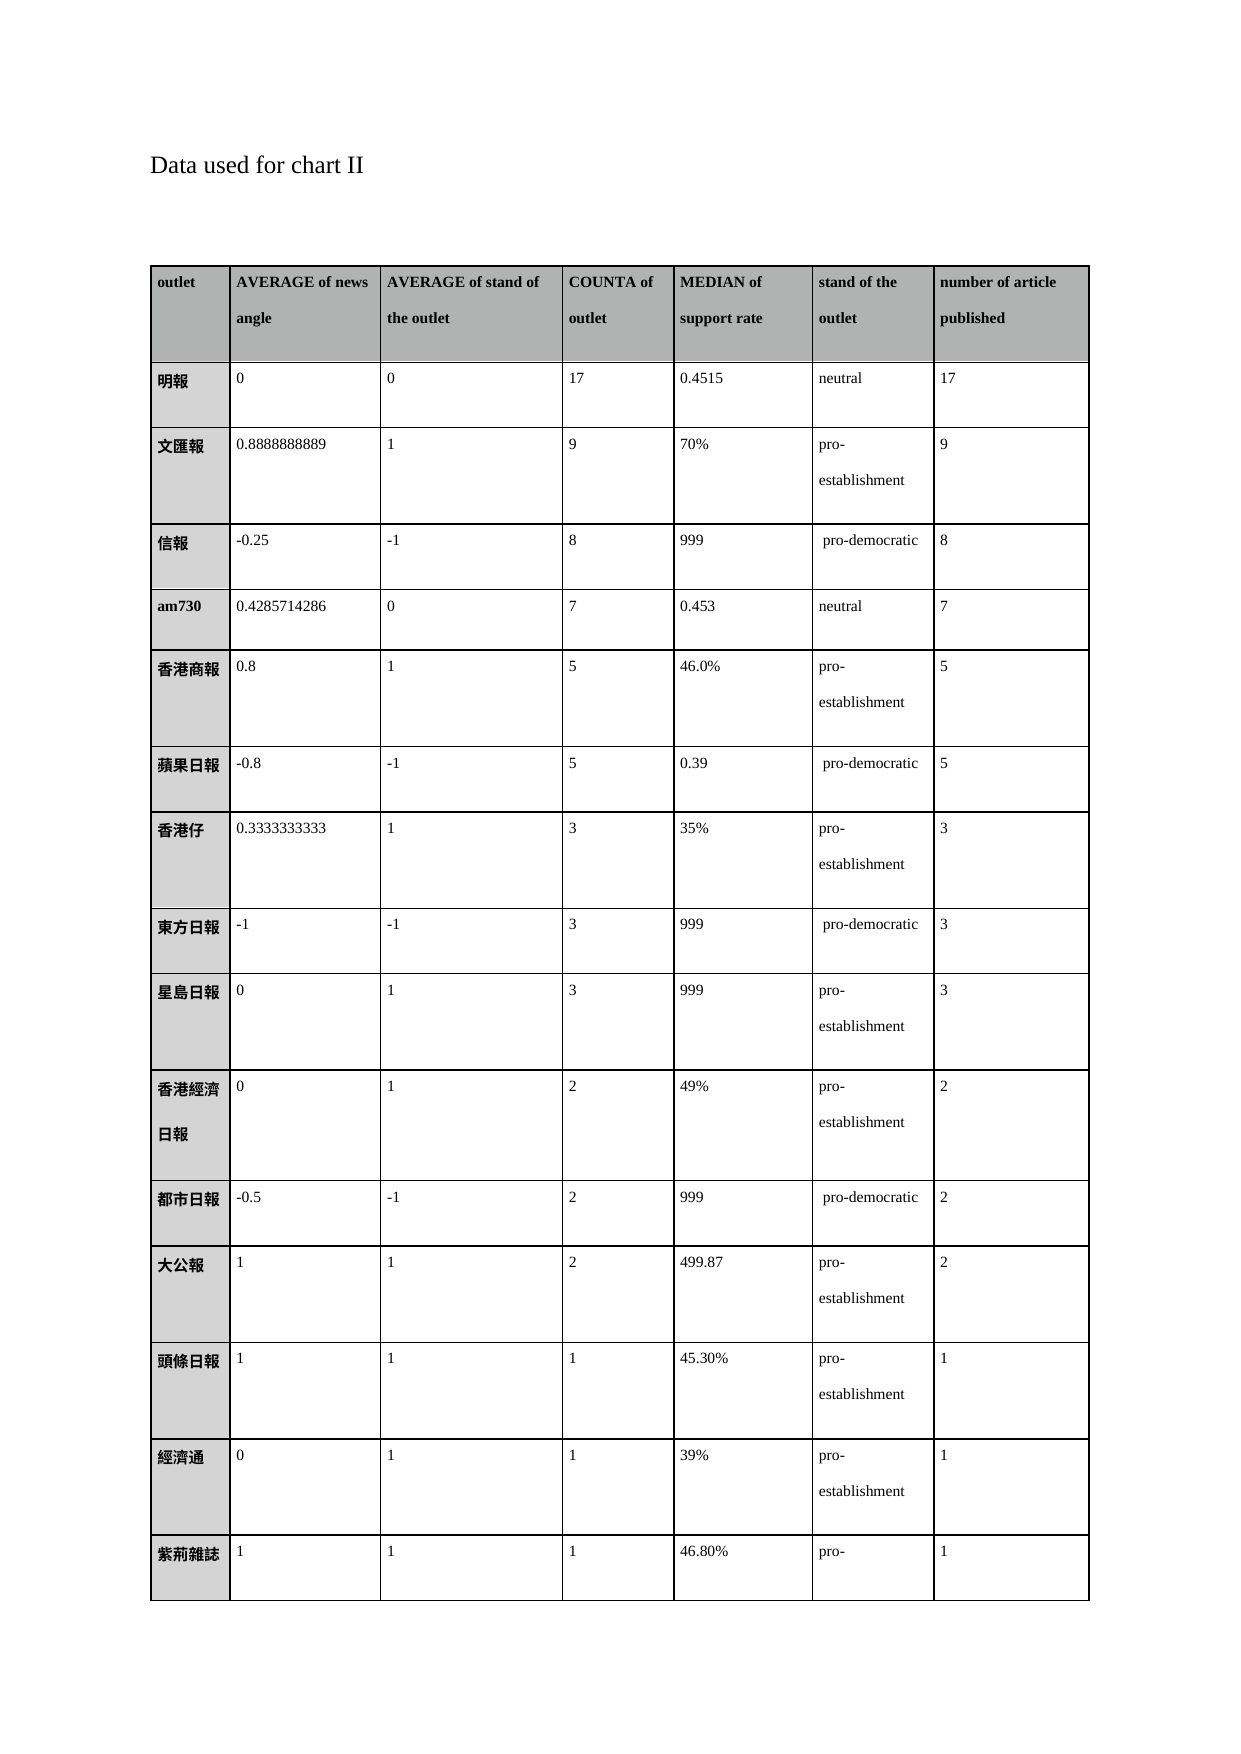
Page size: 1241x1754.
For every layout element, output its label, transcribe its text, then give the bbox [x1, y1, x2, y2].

table_cell 紫荊雜誌 [152, 1536, 229, 1600]
table_cell -0.5 [231, 1181, 380, 1245]
table_cell 35% [675, 813, 812, 907]
table_cell neutral [813, 363, 933, 427]
table_cell 2 [563, 1181, 673, 1245]
table_header number of article published [935, 267, 1088, 361]
table_cell 499.87 [675, 1247, 812, 1341]
table_cell -1 [231, 909, 380, 973]
table_cell 5 [563, 651, 673, 746]
table_cell pro-establishment [813, 813, 933, 907]
table_cell 0 [381, 590, 562, 649]
table_cell 3 [935, 974, 1088, 1069]
table_cell 1 [381, 1247, 562, 1341]
table_header MEDIAN of support rate [675, 267, 812, 361]
table_cell 3 [935, 813, 1088, 907]
table_cell pro-establishment [813, 1343, 933, 1438]
table_cell 0.8 [231, 651, 380, 746]
table_cell 0.453 [675, 590, 812, 649]
table_cell 經濟通 [152, 1440, 229, 1534]
table_cell -1 [381, 747, 562, 811]
table_cell 1 [563, 1440, 673, 1534]
table_cell 9 [935, 428, 1088, 523]
table_cell 0 [231, 974, 380, 1069]
table_cell 2 [563, 1071, 673, 1180]
table_header COUNTA of outlet [563, 267, 673, 361]
table_cell 3 [563, 974, 673, 1069]
table_cell 1 [231, 1343, 380, 1438]
table_cell 香港商報 [152, 651, 229, 746]
table_cell 3 [563, 813, 673, 907]
table_cell 46.0% [675, 651, 812, 746]
table_cell -0.8 [231, 747, 380, 811]
table_cell 香港仔 [152, 813, 229, 907]
table_cell 1 [935, 1343, 1088, 1438]
table_cell 1 [381, 974, 562, 1069]
table_cell -1 [381, 1181, 562, 1245]
table_cell 香港經濟日報 [152, 1071, 229, 1180]
table_cell 3 [935, 909, 1088, 973]
table_cell 45.30% [675, 1343, 812, 1438]
table_cell 7 [563, 590, 673, 649]
table_cell -1 [381, 525, 562, 588]
table_cell 46.80% [675, 1536, 812, 1600]
table_cell 8 [563, 525, 673, 588]
table_header AVERAGE of stand of the outlet [381, 267, 562, 361]
table_cell 70% [675, 428, 812, 523]
table_cell 東方日報 [152, 909, 229, 973]
table_cell 蘋果日報 [152, 747, 229, 811]
table_cell 8 [935, 525, 1088, 588]
table_cell 都市日報 [152, 1181, 229, 1245]
table_cell 大公報 [152, 1247, 229, 1341]
table_cell 1 [935, 1536, 1088, 1600]
text Data used for chart II [150, 150, 1090, 179]
table_cell 17 [935, 363, 1088, 427]
table_cell 0 [381, 363, 562, 427]
table_cell -0.25 [231, 525, 380, 588]
table_cell 1 [381, 1440, 562, 1534]
table_cell pro-establishment [813, 1071, 933, 1180]
table_cell 2 [935, 1071, 1088, 1180]
table_cell 2 [935, 1181, 1088, 1245]
table_cell 0 [231, 1440, 380, 1534]
table_cell 1 [935, 1440, 1088, 1534]
table_cell 1 [231, 1247, 380, 1341]
table_cell 明報 [152, 363, 229, 427]
table_cell pro-establishment [813, 1440, 933, 1534]
table_cell 1 [381, 1071, 562, 1180]
table_cell 5 [935, 747, 1088, 811]
table_cell 49% [675, 1071, 812, 1180]
table_cell 1 [563, 1343, 673, 1438]
table_cell pro-establishment [813, 1247, 933, 1341]
table_cell 2 [935, 1247, 1088, 1341]
table_cell 文匯報 [152, 428, 229, 523]
table_cell -1 [381, 909, 562, 973]
table_cell 5 [563, 747, 673, 811]
table_cell pro-democratic [813, 747, 933, 811]
table_header outlet [152, 267, 229, 361]
table_cell 1 [381, 813, 562, 907]
table_cell 0.39 [675, 747, 812, 811]
table_cell 信報 [152, 525, 229, 588]
table_cell 0.8888888889 [231, 428, 380, 523]
table_cell neutral [813, 590, 933, 649]
table_cell 999 [675, 974, 812, 1069]
table_cell 1 [563, 1536, 673, 1600]
table_cell 17 [563, 363, 673, 427]
table_cell pro-establishment [813, 1536, 933, 1600]
table_cell 0.3333333333 [231, 813, 380, 907]
table_cell 3 [563, 909, 673, 973]
table_cell pro-establishment [813, 651, 933, 746]
table_cell 0.4515 [675, 363, 812, 427]
table_cell 星島日報 [152, 974, 229, 1069]
table_cell 頭條日報 [152, 1343, 229, 1438]
table_cell pro-democratic [813, 1181, 933, 1245]
table_header AVERAGE of news angle [231, 267, 380, 361]
table_cell 1 [381, 651, 562, 746]
table_cell 999 [675, 1181, 812, 1245]
table_cell 0 [231, 363, 380, 427]
table_cell 39% [675, 1440, 812, 1534]
table_cell 1 [381, 428, 562, 523]
table_cell 2 [563, 1247, 673, 1341]
table_cell 1 [381, 1536, 562, 1600]
table_cell pro-establishment [813, 974, 933, 1069]
table_cell 1 [381, 1343, 562, 1438]
table_cell 0 [231, 1071, 380, 1180]
table_cell 1 [231, 1536, 380, 1600]
table_cell pro-establishment [813, 428, 933, 523]
table_cell pro-democratic [813, 525, 933, 588]
table_cell 0.4285714286 [231, 590, 380, 649]
table_cell 9 [563, 428, 673, 523]
table_cell 999 [675, 909, 812, 973]
table_cell 999 [675, 525, 812, 588]
table_header stand of the outlet [813, 267, 933, 361]
table_cell 5 [935, 651, 1088, 746]
table_cell am730 [152, 590, 229, 649]
table_cell 7 [935, 590, 1088, 649]
table_cell pro-democratic [813, 909, 933, 973]
